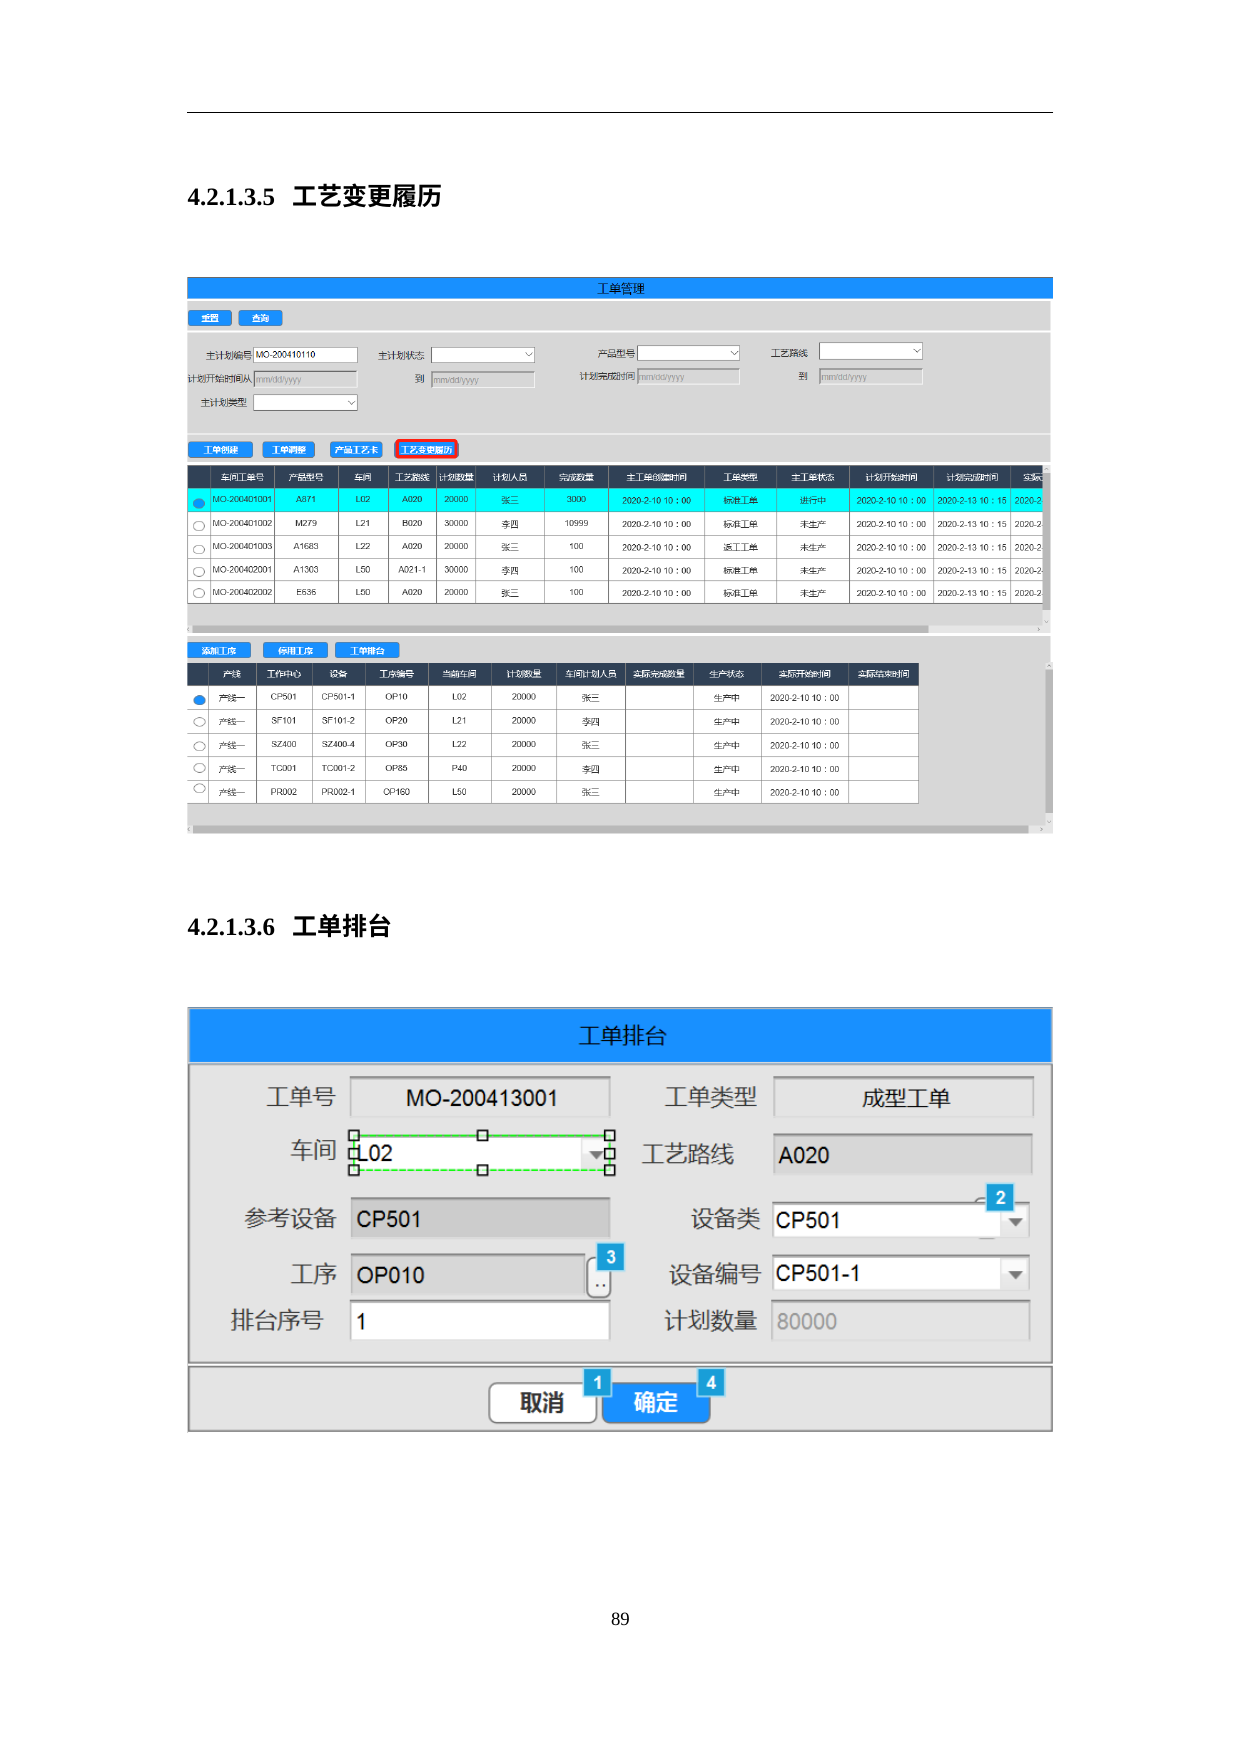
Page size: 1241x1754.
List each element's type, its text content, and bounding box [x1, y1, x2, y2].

subtitle 工艺变更履历 [187, 162, 1053, 227]
picture [187, 277, 1053, 834]
picture [187, 1007, 1053, 1433]
subtitle 工单排台 [187, 892, 1053, 957]
